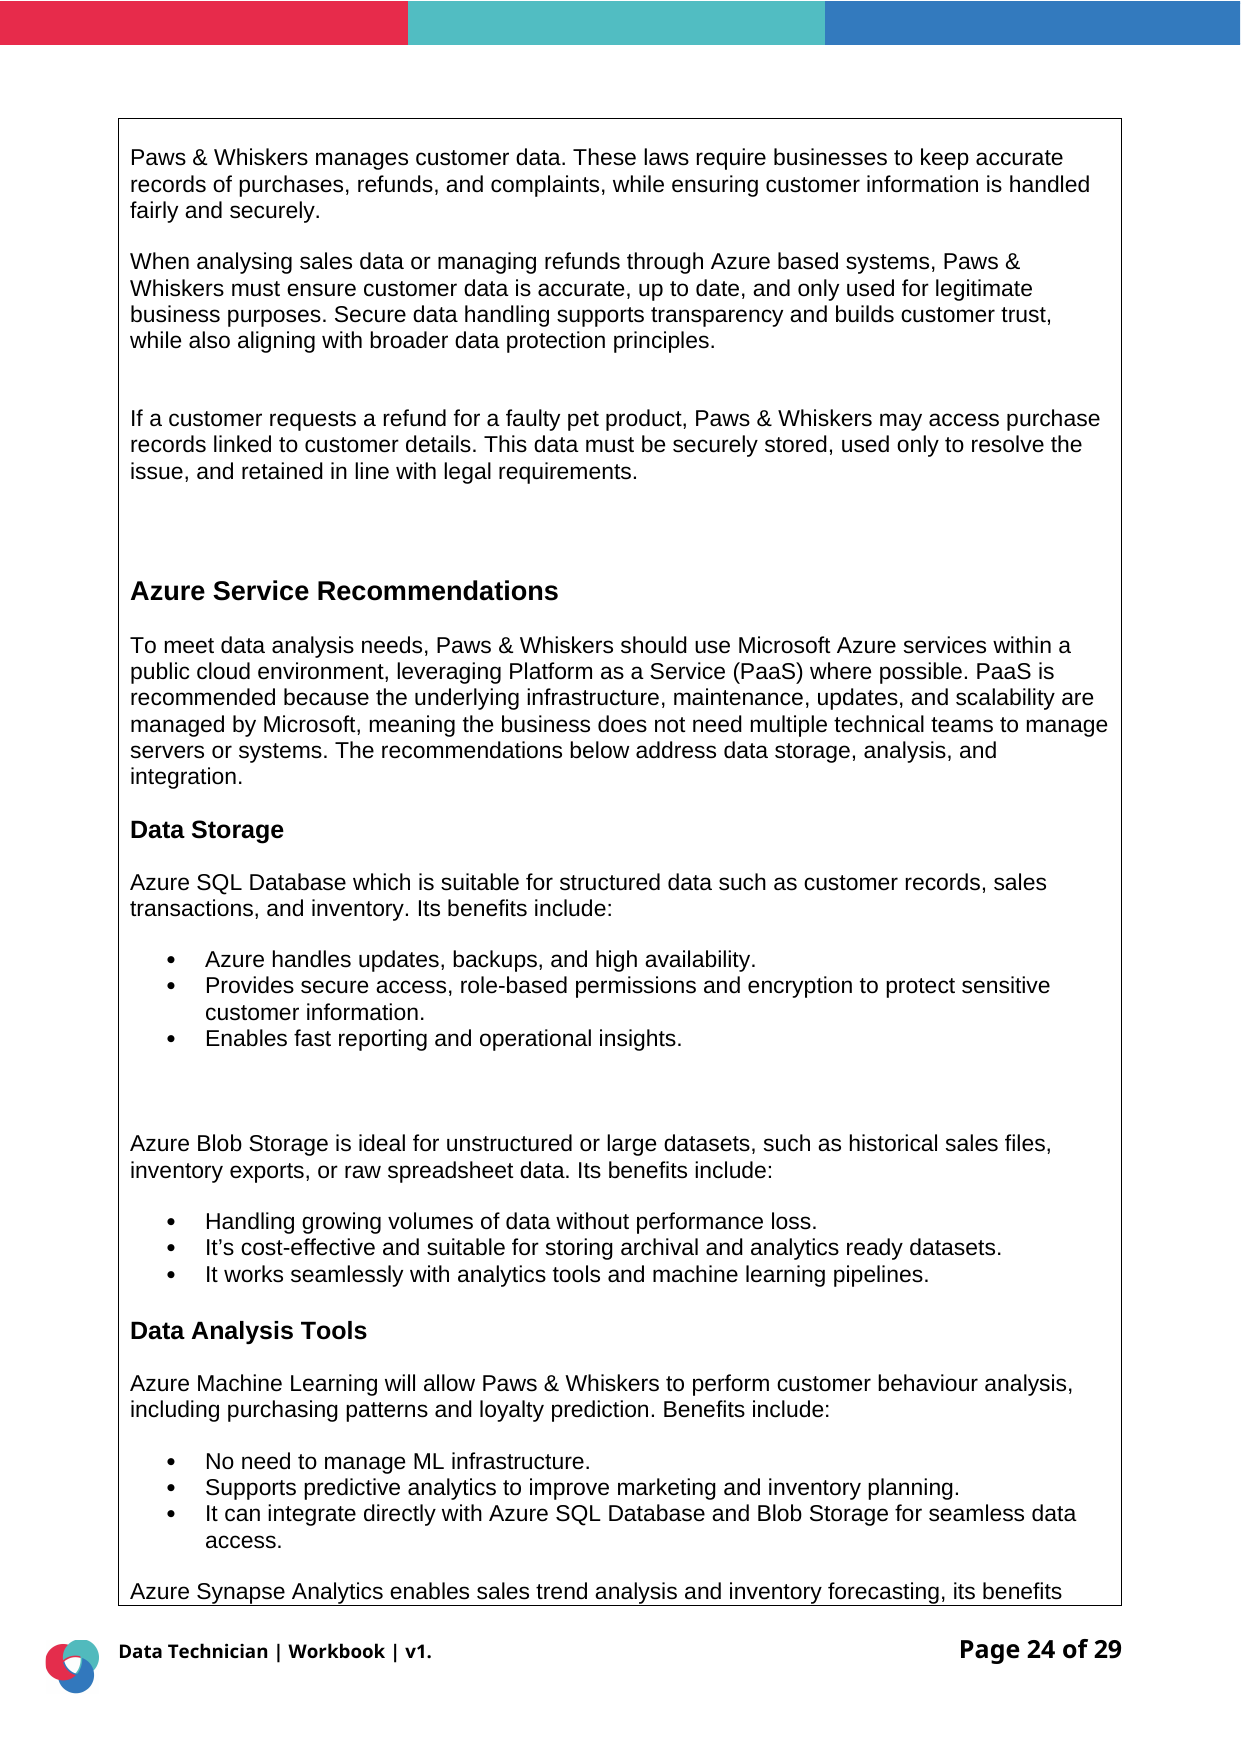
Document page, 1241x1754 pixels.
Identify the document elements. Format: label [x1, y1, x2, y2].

picture [45, 1640, 100, 1694]
table_header [119, 119, 1121, 1604]
